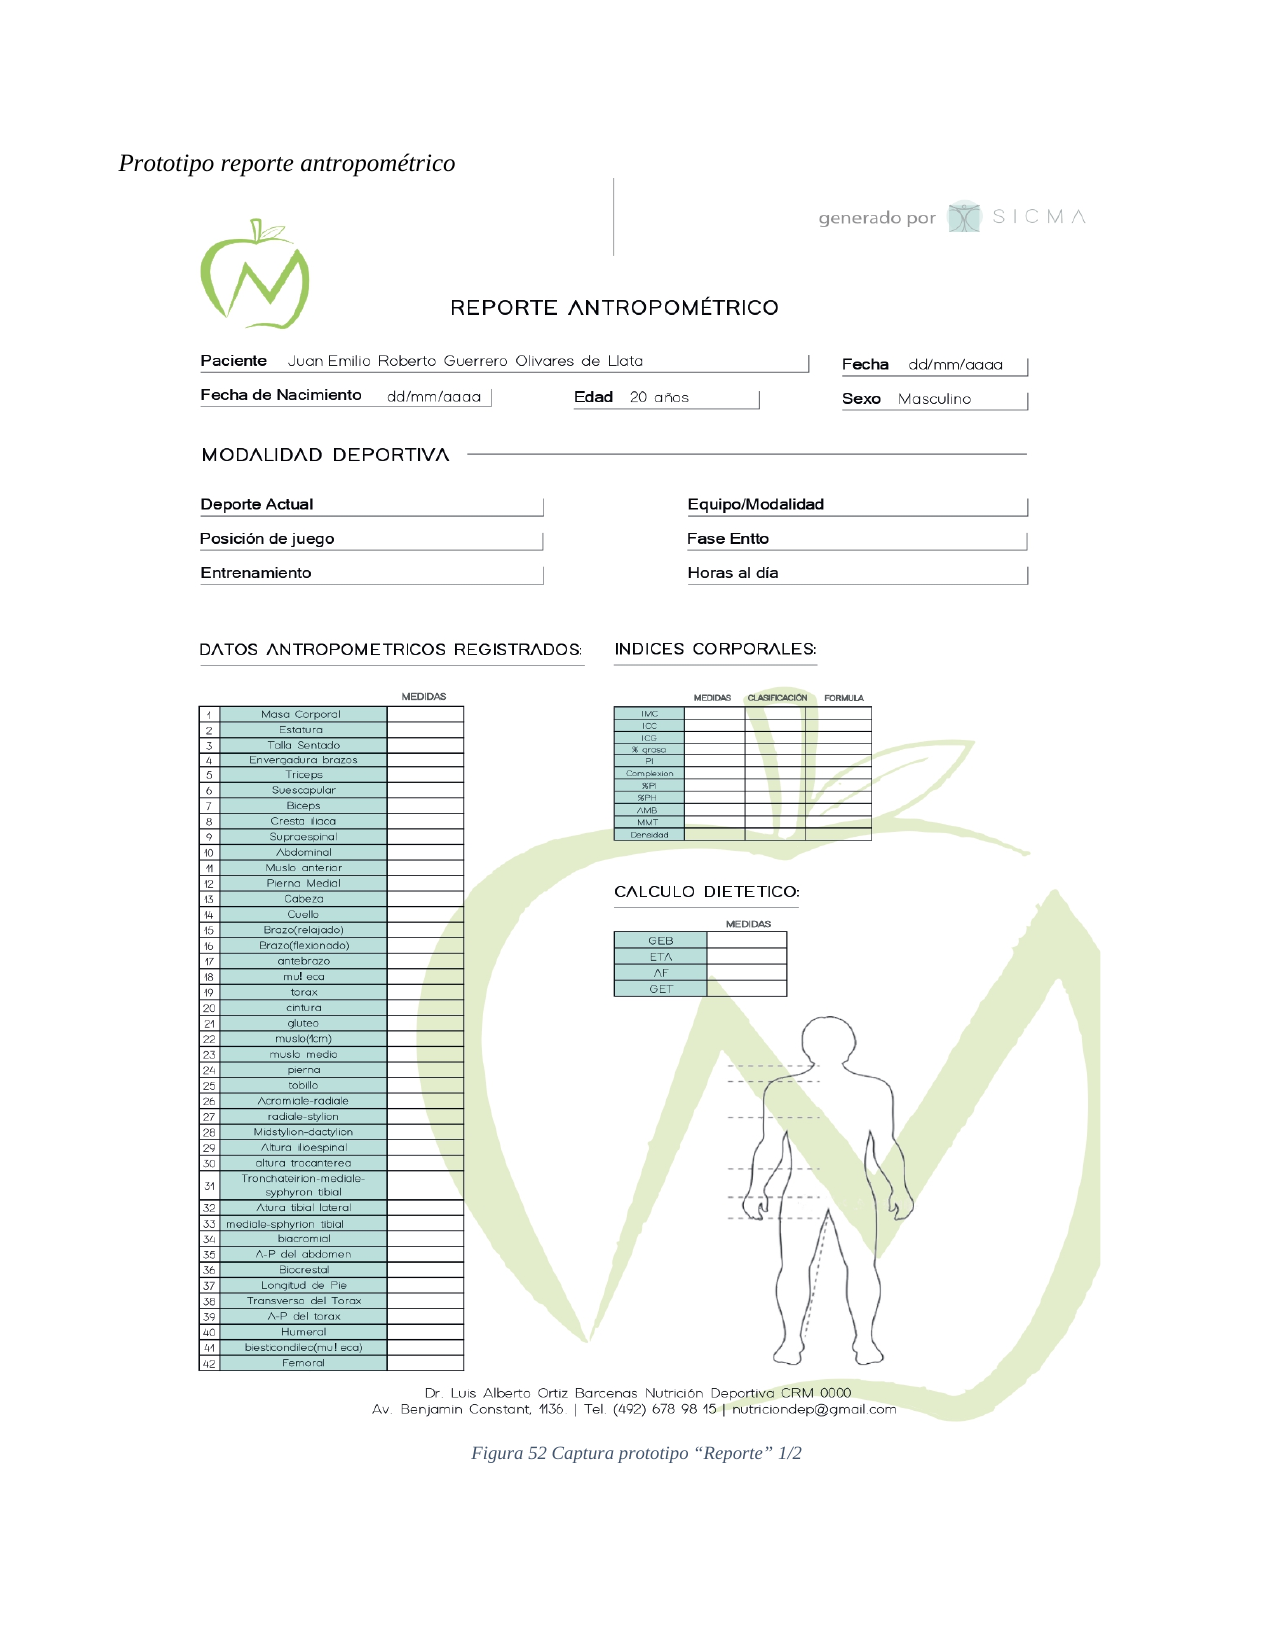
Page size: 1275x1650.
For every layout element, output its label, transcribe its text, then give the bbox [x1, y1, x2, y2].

subtitle Prototipo reporte antropométrico [118, 148, 1157, 176]
picture [174, 178, 1101, 1423]
